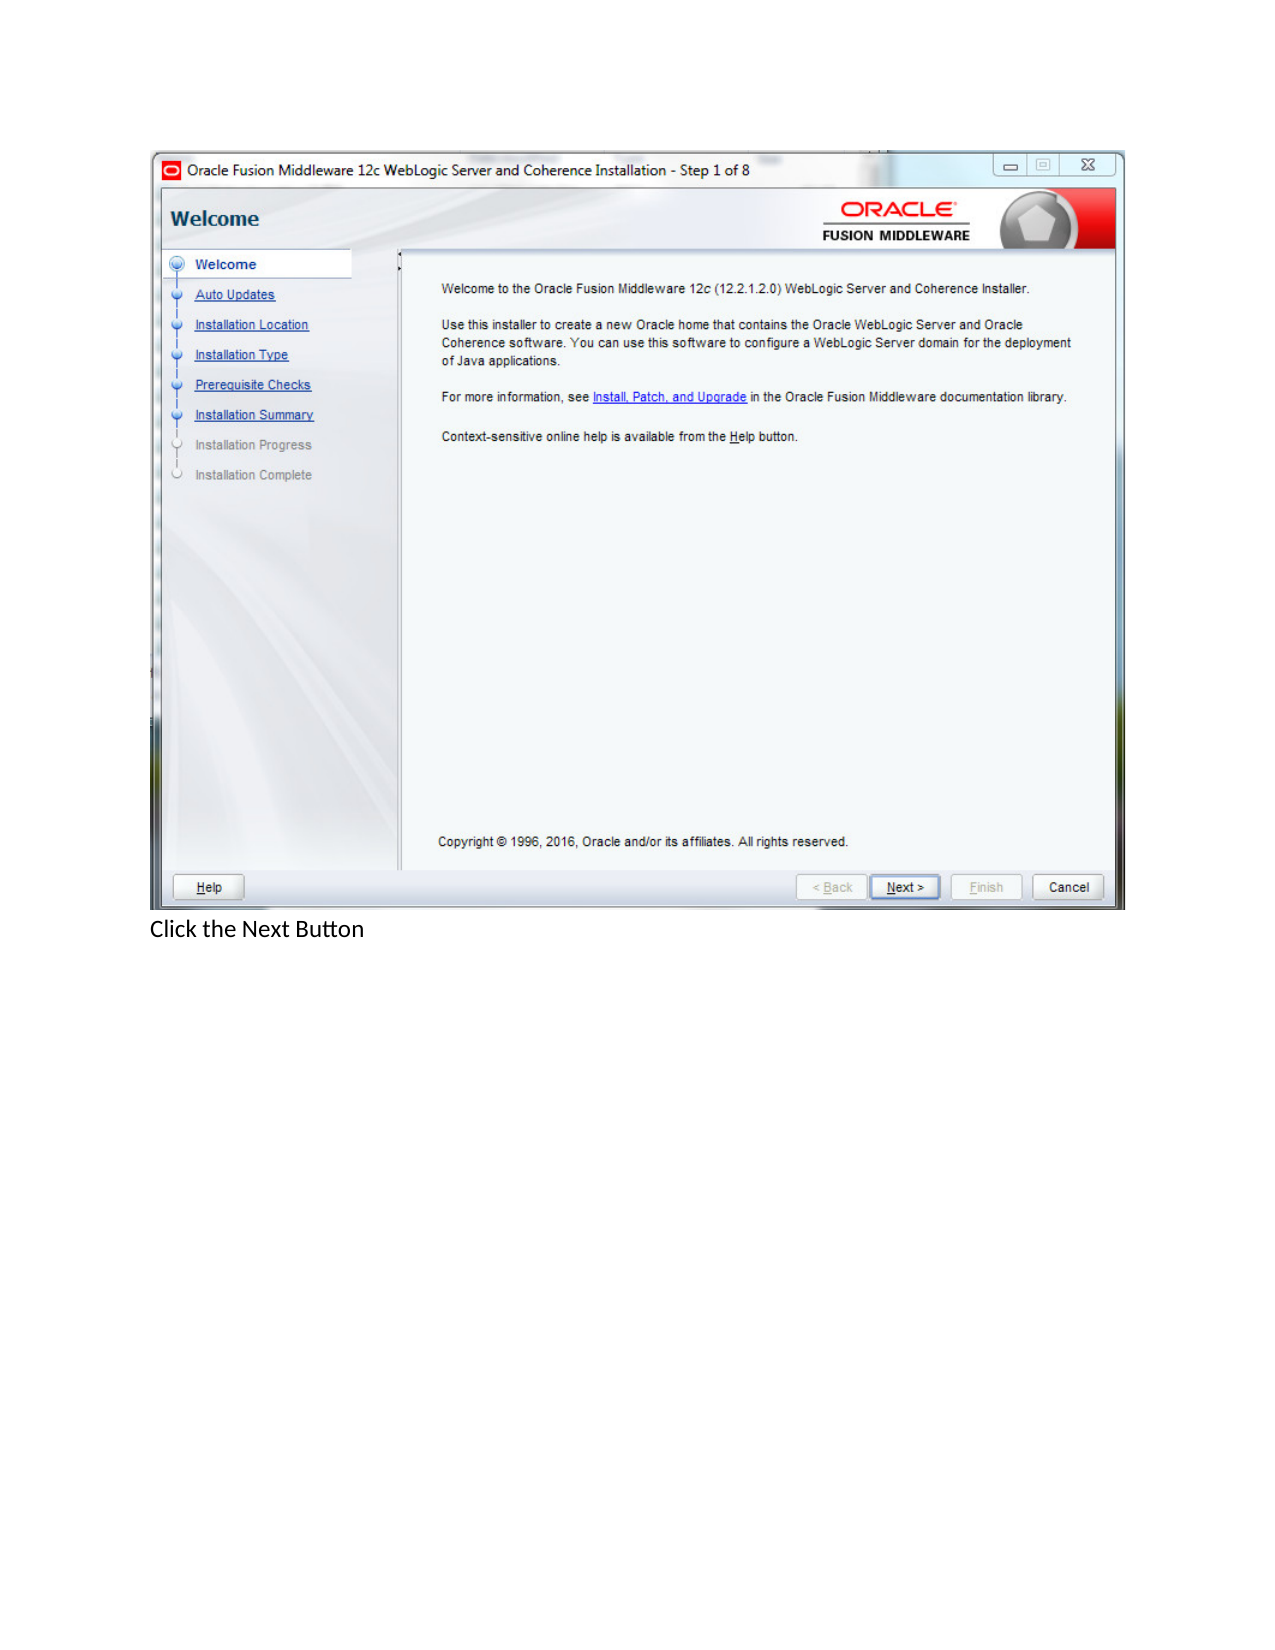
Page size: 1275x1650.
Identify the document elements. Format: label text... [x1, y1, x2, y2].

text Click the Next Button [150, 910, 1125, 944]
picture [150, 150, 1125, 910]
